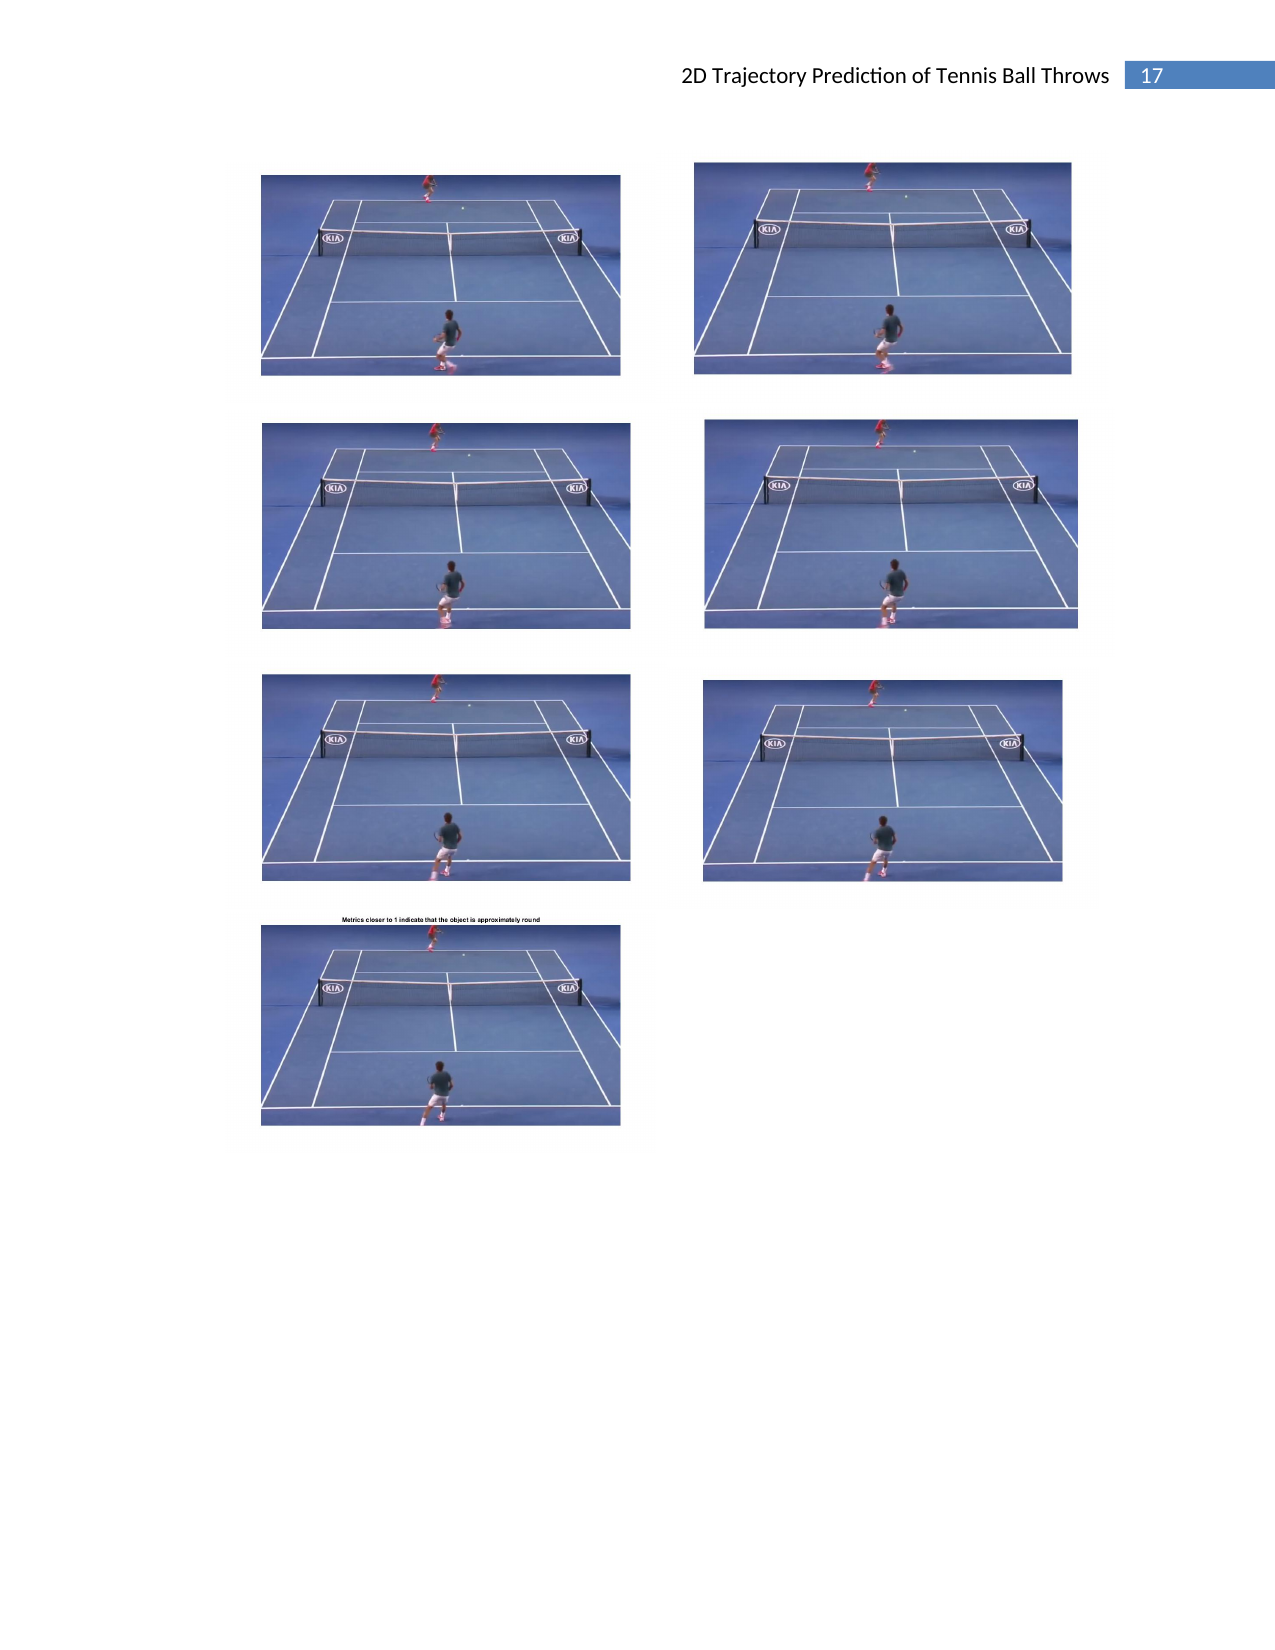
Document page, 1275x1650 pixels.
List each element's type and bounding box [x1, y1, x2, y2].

picture [225, 150, 1110, 403]
picture [225, 407, 1116, 657]
picture [225, 661, 1099, 909]
picture [225, 912, 657, 1153]
